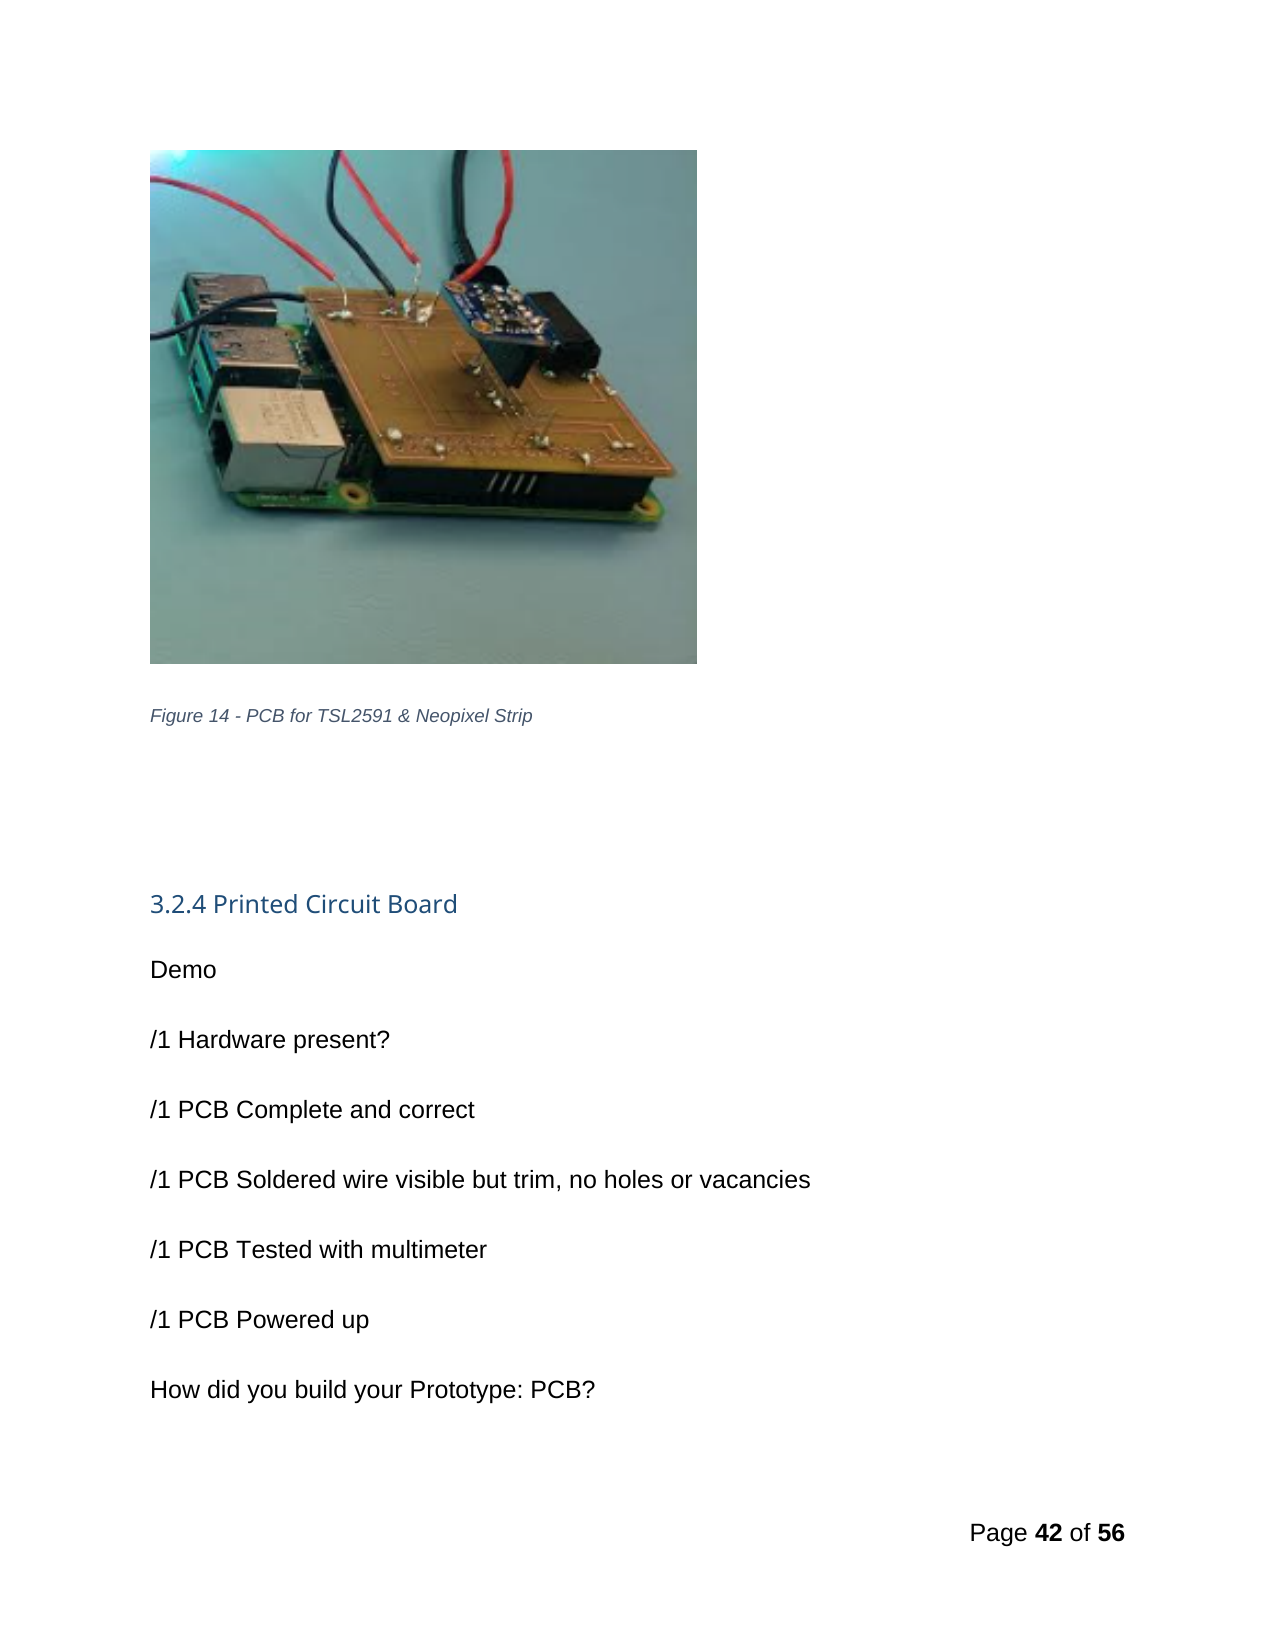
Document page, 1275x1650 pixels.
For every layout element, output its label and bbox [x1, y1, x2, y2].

picture [150, 150, 697, 664]
